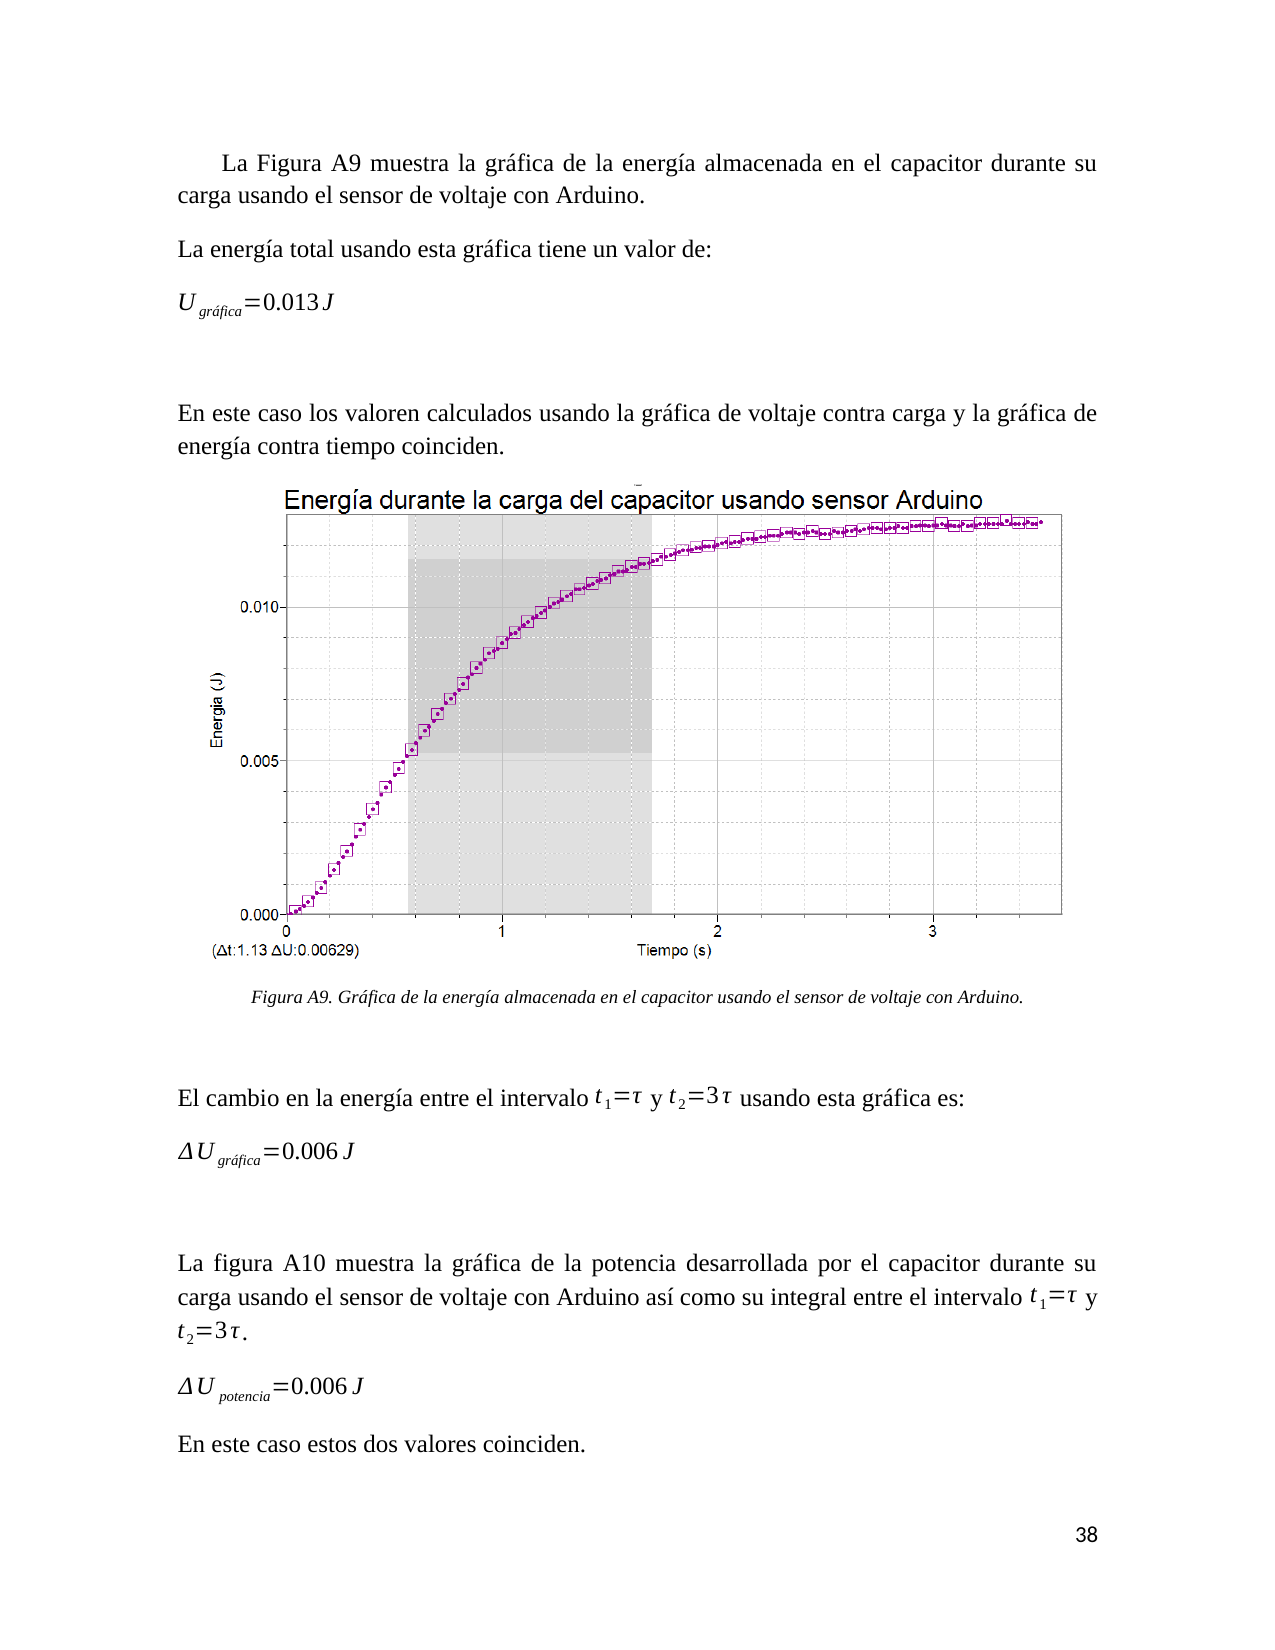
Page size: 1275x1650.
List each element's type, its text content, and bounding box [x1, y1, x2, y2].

text Figura A9. Gráfica de la energía almacenada en el capacitor usando el sensor de voltaje con Arduino. [177, 986, 1098, 1007]
text La energía total usando esta gráfica tiene un valor de: [177, 234, 1098, 263]
text El cambio en la energía entre el intervalo y usando esta gráfica es: [177, 1081, 1098, 1113]
text En este caso los valoren calculados usando la gráfica de voltaje contra carga y la gráfica de energía contra tiempo coinciden. [177, 398, 1098, 459]
text La Figura A9 muestra la gráfica de la energía almacenada en el capacitor durante su carga usando el sensor de voltaje con Arduino. [177, 148, 1098, 209]
picture [205, 484, 1070, 961]
text En este caso estos dos valores coinciden. [177, 1429, 1098, 1458]
text La figura A10 muestra la gráfica de la potencia desarrollada por el capacitor durante su carga usando el sensor de voltaje con Arduino así como su integral entre el intervalo y . [177, 1248, 1098, 1348]
